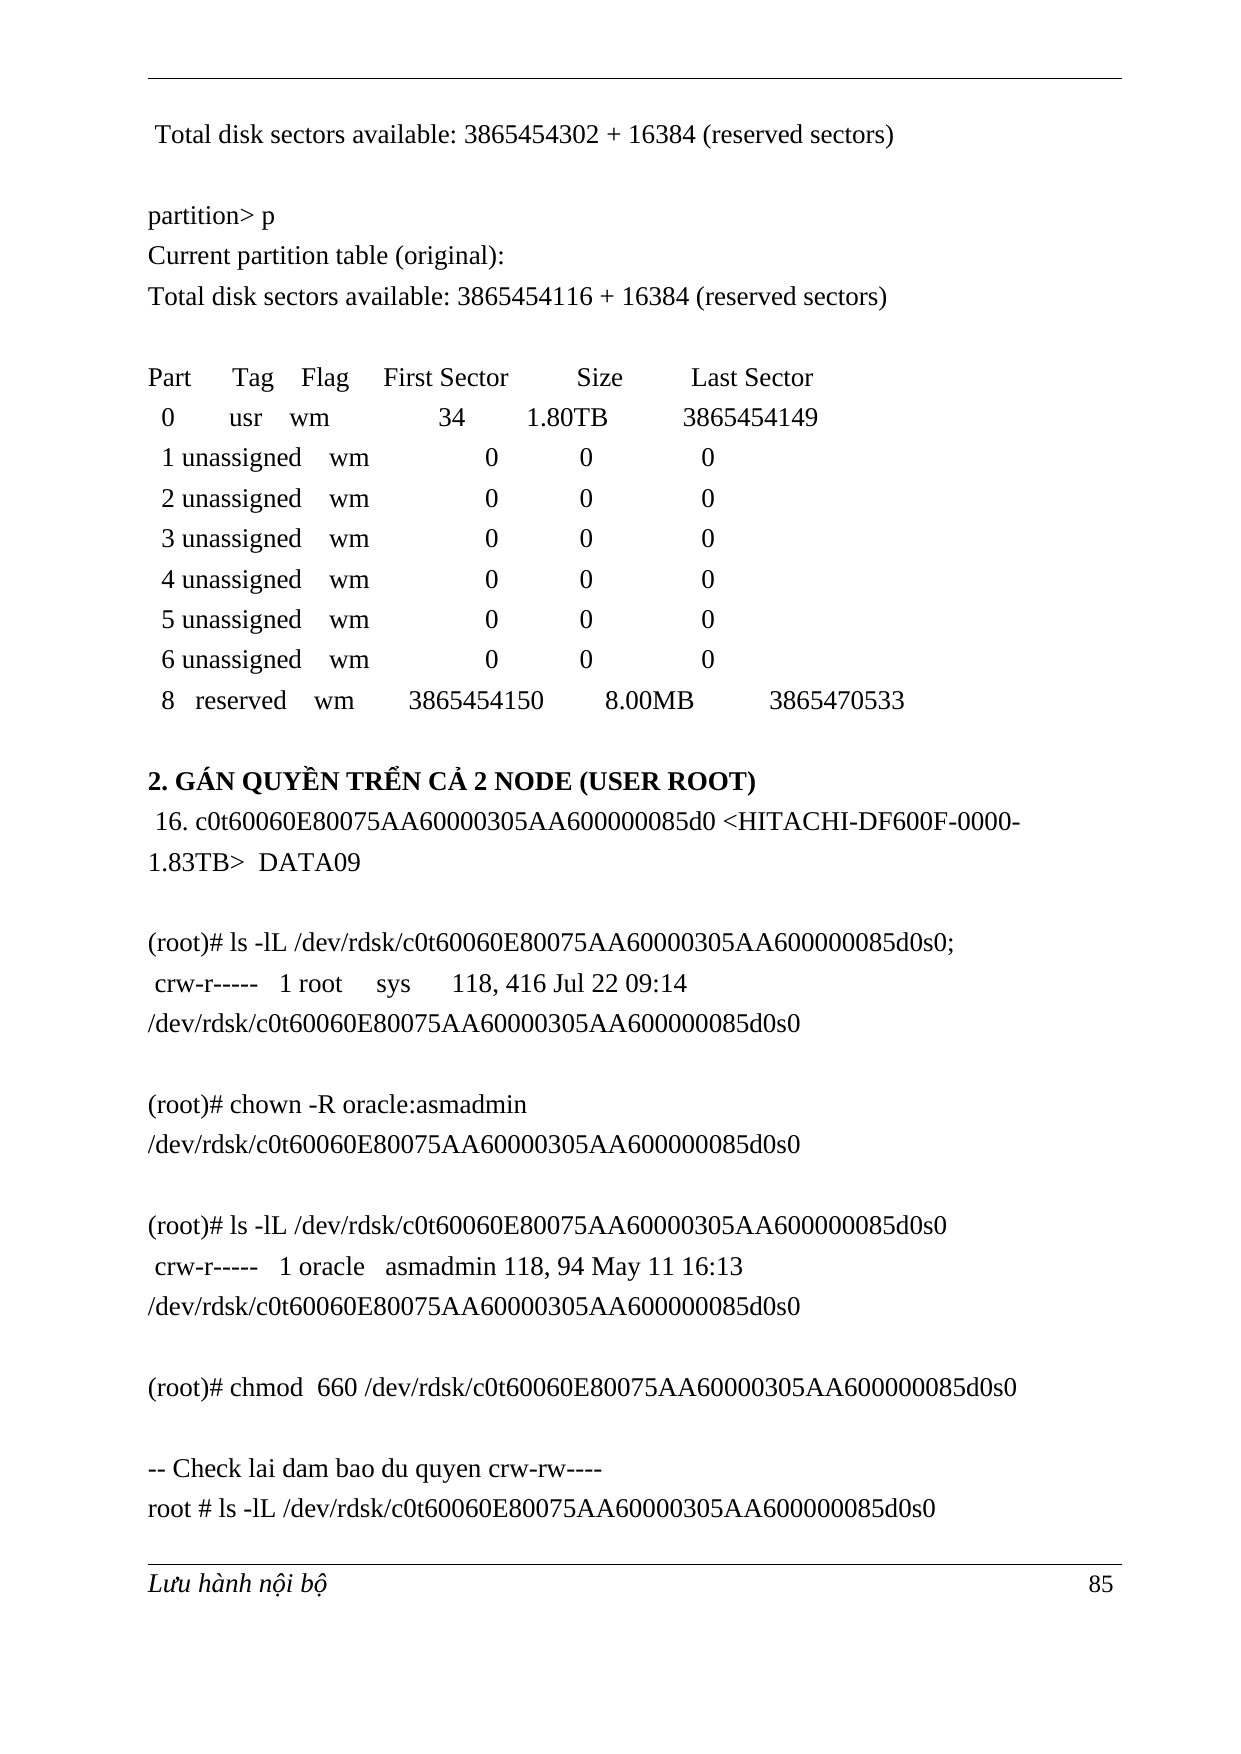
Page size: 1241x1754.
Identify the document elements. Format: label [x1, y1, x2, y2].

text [148, 118, 1122, 1523]
